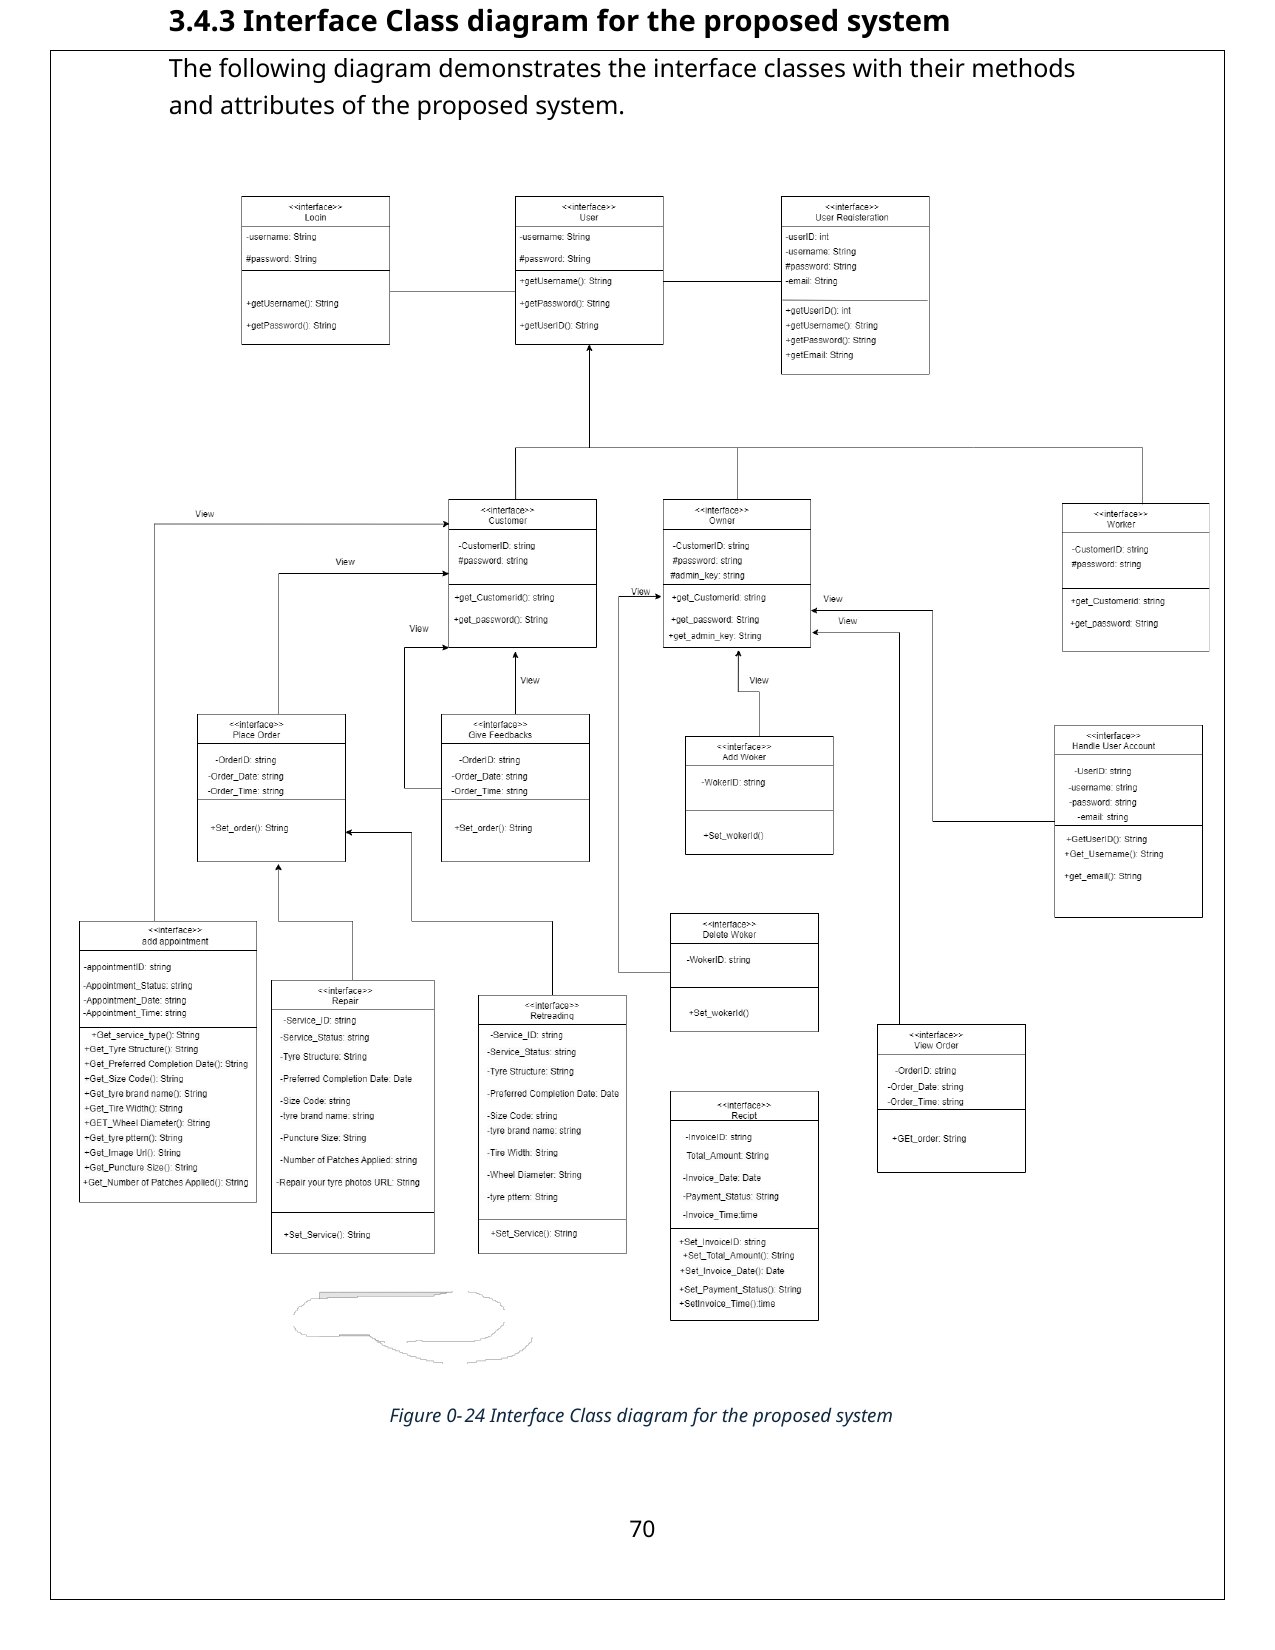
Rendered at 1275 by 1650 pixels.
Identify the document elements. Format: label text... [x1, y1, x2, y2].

text The following diagram demonstrates the interface classes with their methods and attributes of the proposed system. [169, 51, 1116, 122]
subtitle 3.4.3 Interface Class diagram for the proposed system [169, 0, 1116, 40]
picture [75, 132, 1210, 1364]
